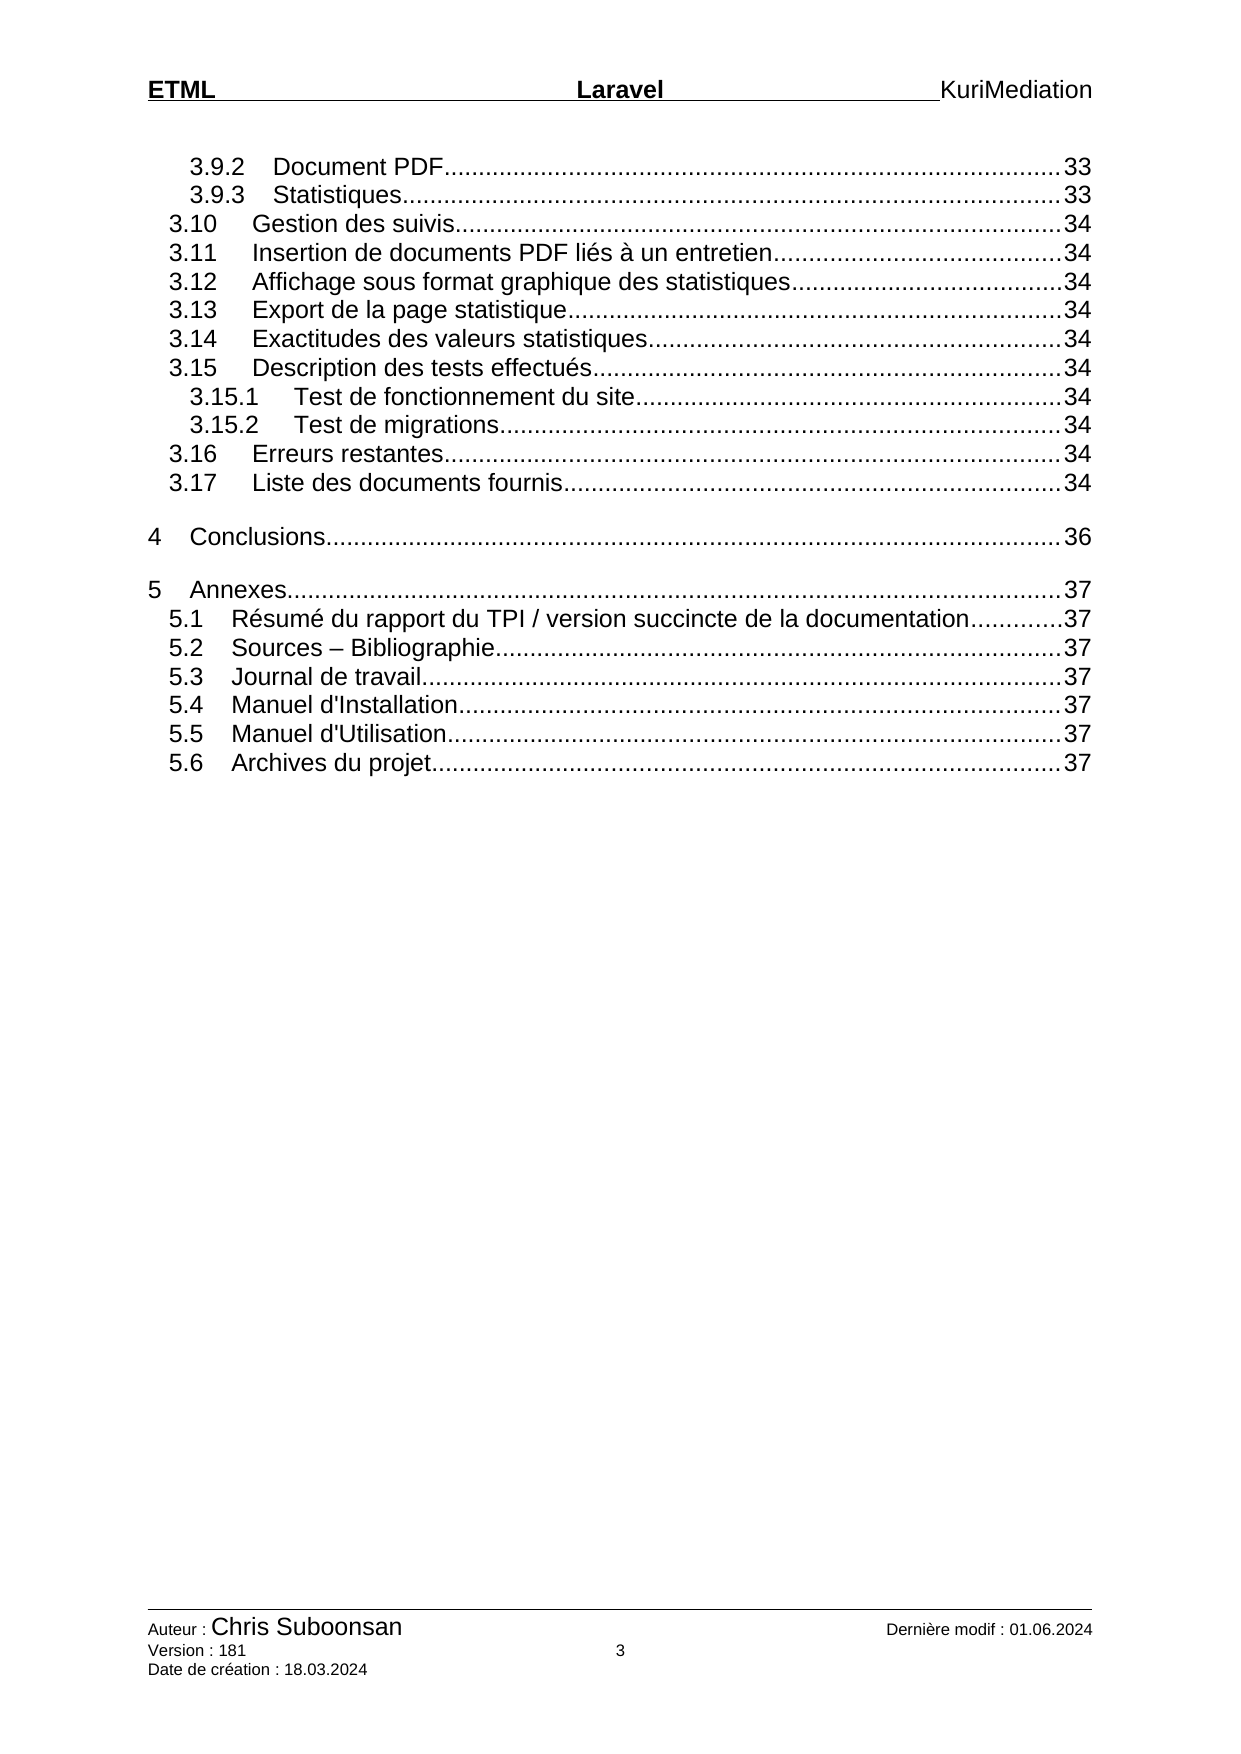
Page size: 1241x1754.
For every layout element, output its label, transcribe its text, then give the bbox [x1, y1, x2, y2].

text 5.2 Sources – Bibliographie 37 [168, 633, 1092, 662]
text 5.5 Manuel d'Utilisation 37 [168, 719, 1092, 748]
text 3.15 Description des tests effectués 34 [168, 353, 1092, 382]
text 3.16 Erreurs restantes 34 [168, 439, 1092, 468]
text 5 Annexes 37 [148, 575, 1092, 604]
text 5.1 Résumé du rapport du TPI / version succincte de la documentation 37 [168, 604, 1092, 633]
text 3.15.1 Test de fonctionnement du site 34 [189, 382, 1092, 410]
text 3.13 Export de la page statistique 34 [168, 295, 1092, 324]
text 3.11 Insertion de documents PDF liés à un entretien 34 [168, 238, 1092, 267]
text 4 Conclusions 36 [148, 522, 1092, 550]
text 3.14 Exactitudes des valeurs statistiques 34 [168, 324, 1092, 353]
text 3.17 Liste des documents fournis 34 [168, 468, 1092, 497]
text 5.3 Journal de travail 37 [168, 662, 1092, 690]
text 3.12 Affichage sous format graphique des statistiques 34 [168, 267, 1092, 295]
text 5.4 Manuel d'Installation 37 [168, 690, 1092, 719]
text 3.15.2 Test de migrations 34 [189, 410, 1092, 439]
text 3.10 Gestion des suivis 34 [168, 209, 1092, 238]
text 3.9.2 Document PDF 33 [189, 152, 1092, 180]
text 3.9.3 Statistiques 33 [189, 180, 1092, 209]
text 5.6 Archives du projet 37 [168, 748, 1092, 777]
